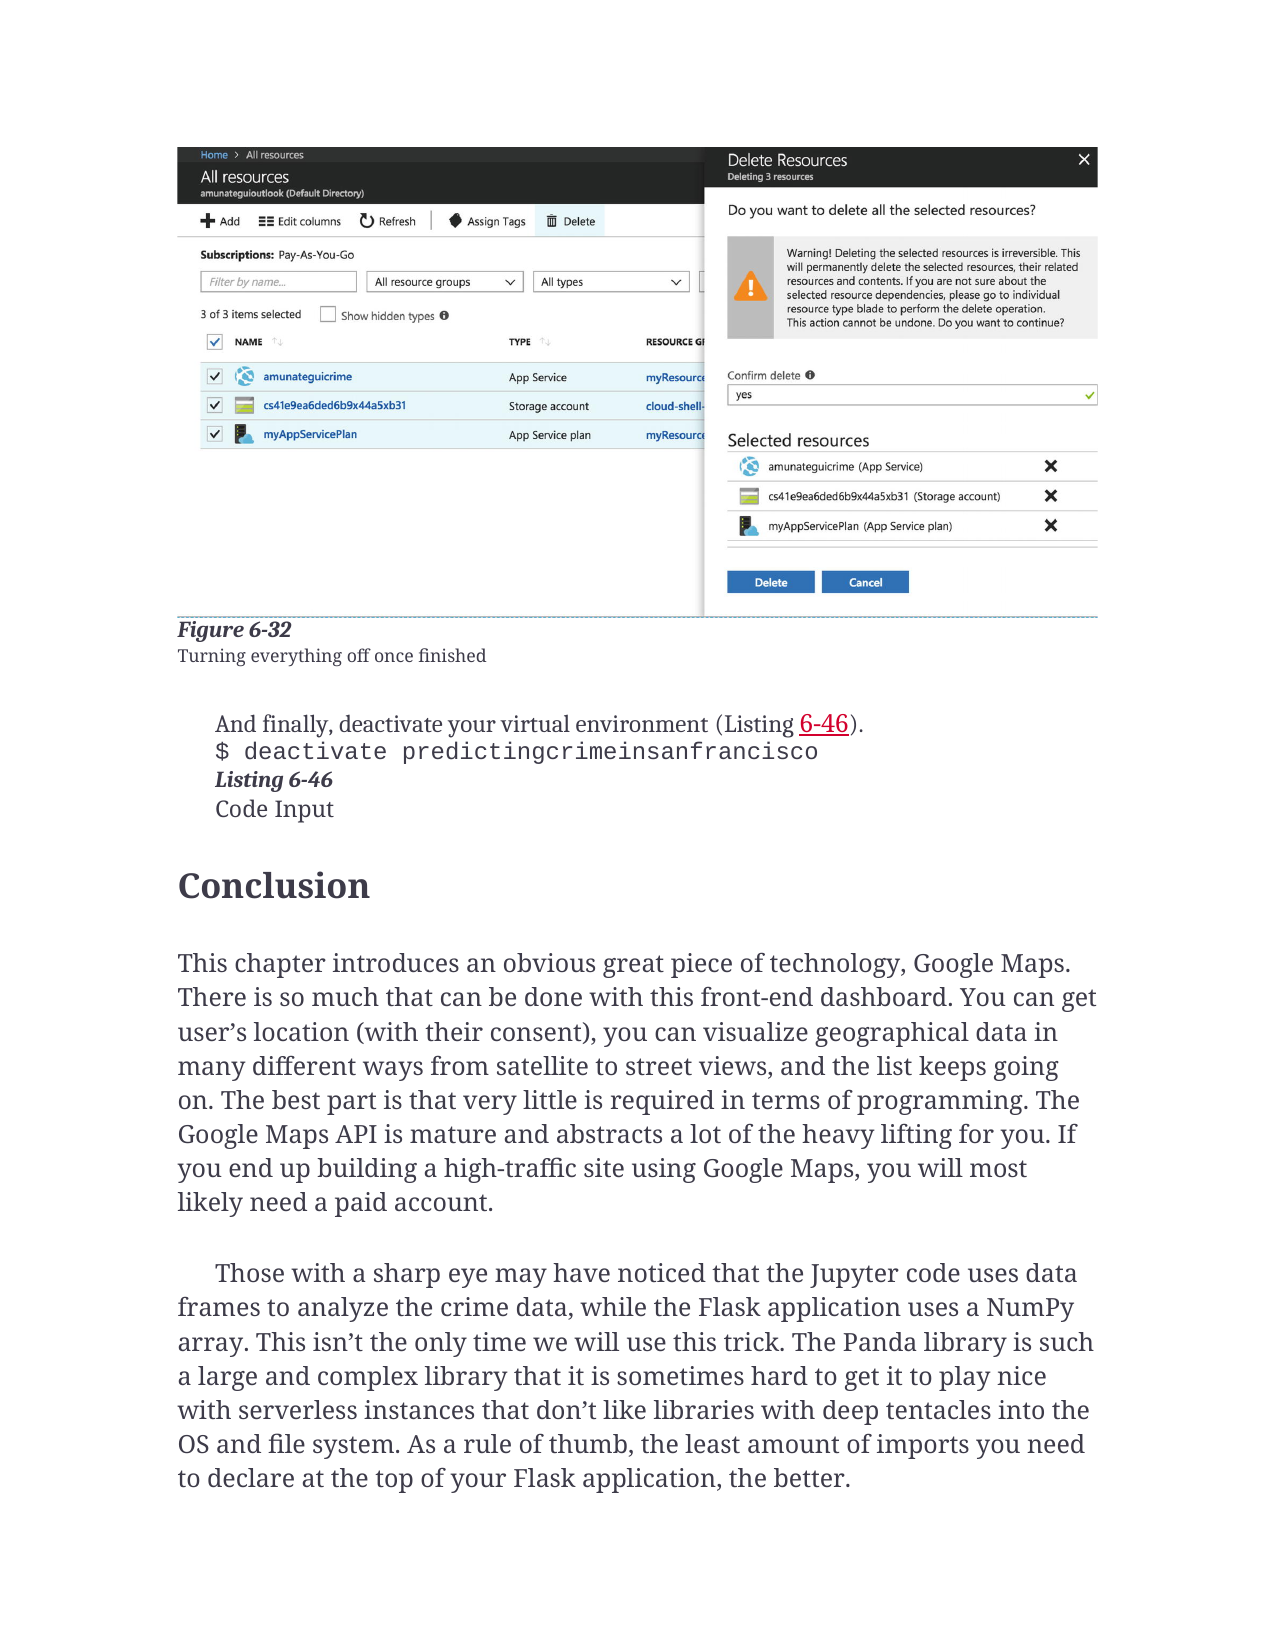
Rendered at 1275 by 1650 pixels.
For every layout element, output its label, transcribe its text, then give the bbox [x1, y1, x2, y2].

picture [177, 147, 1098, 618]
text $ deactivate predictingcrimeinsanfrancisco [177, 739, 1098, 767]
text Listing 6-46 [177, 767, 1098, 793]
text Figure 6-32 [177, 618, 1098, 644]
text This chapter introduces an obvious great piece of technology, Google Maps. There is so much that can be done with this front-end dashboard. You can get user’s location (with their consent), you can visualize geographical data in many different ways from satellite to street views, and the list keeps going on. The best part is that very little is required in terms of programming. The Google Maps API is mature and abstracts a lot of the heavy lifting for you. If you end up building a high-traffic site using Google Maps, you will most likely need a paid account. [177, 946, 1098, 1218]
text Code Input [177, 793, 1098, 824]
text Those with a sharp eye may have noticed that the Jupyter code uses data frames to analyze the crime data, while the Flask application uses a NumPy array. This isn’t the only time we will use this trick. The Panda library is such a large and complex library that it is sometimes hard to get it to play nice with serverless instances that don’t like libraries with deep tentacles into the OS and file system. As a rule of thumb, the least amount of imports you need to declare at the top of your Flask application, the better. [177, 1256, 1098, 1494]
text Conclusion [177, 862, 1098, 908]
text And finally, deactivate your virtual environment (Listing 6-46). [177, 705, 1098, 739]
text Turning everything off once finished [177, 644, 1098, 668]
